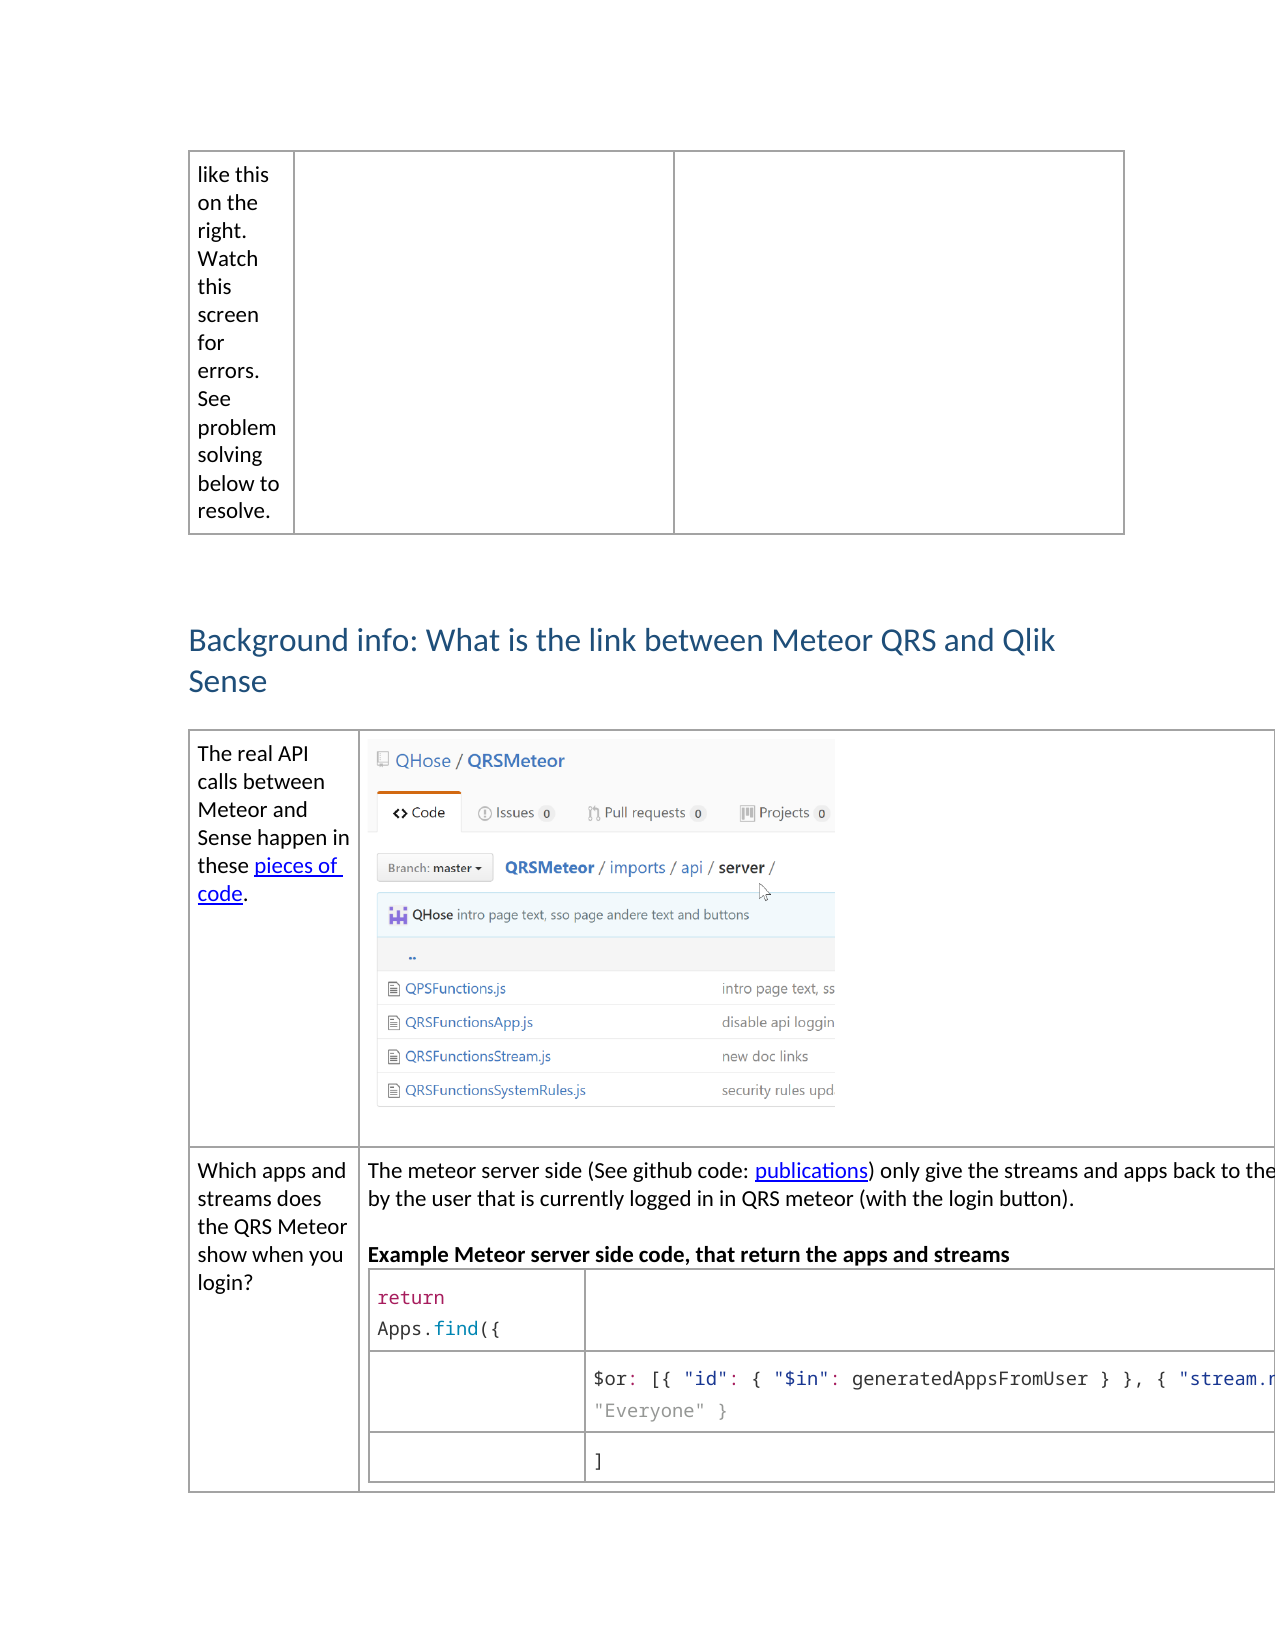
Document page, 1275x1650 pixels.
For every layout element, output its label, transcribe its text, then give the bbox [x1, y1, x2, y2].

table_header The real API calls between Meteor and Sense happen in these pieces of code. [190, 731, 358, 1146]
table_header [360, 731, 1274, 1146]
table_cell [675, 152, 1123, 533]
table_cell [190, 152, 293, 533]
picture [367, 739, 835, 1110]
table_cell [190, 1148, 358, 1491]
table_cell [360, 1148, 1274, 1491]
table_cell [295, 152, 673, 533]
text Background info: What is the link between Meteor QRS and Qlik Sense [188, 619, 1125, 701]
